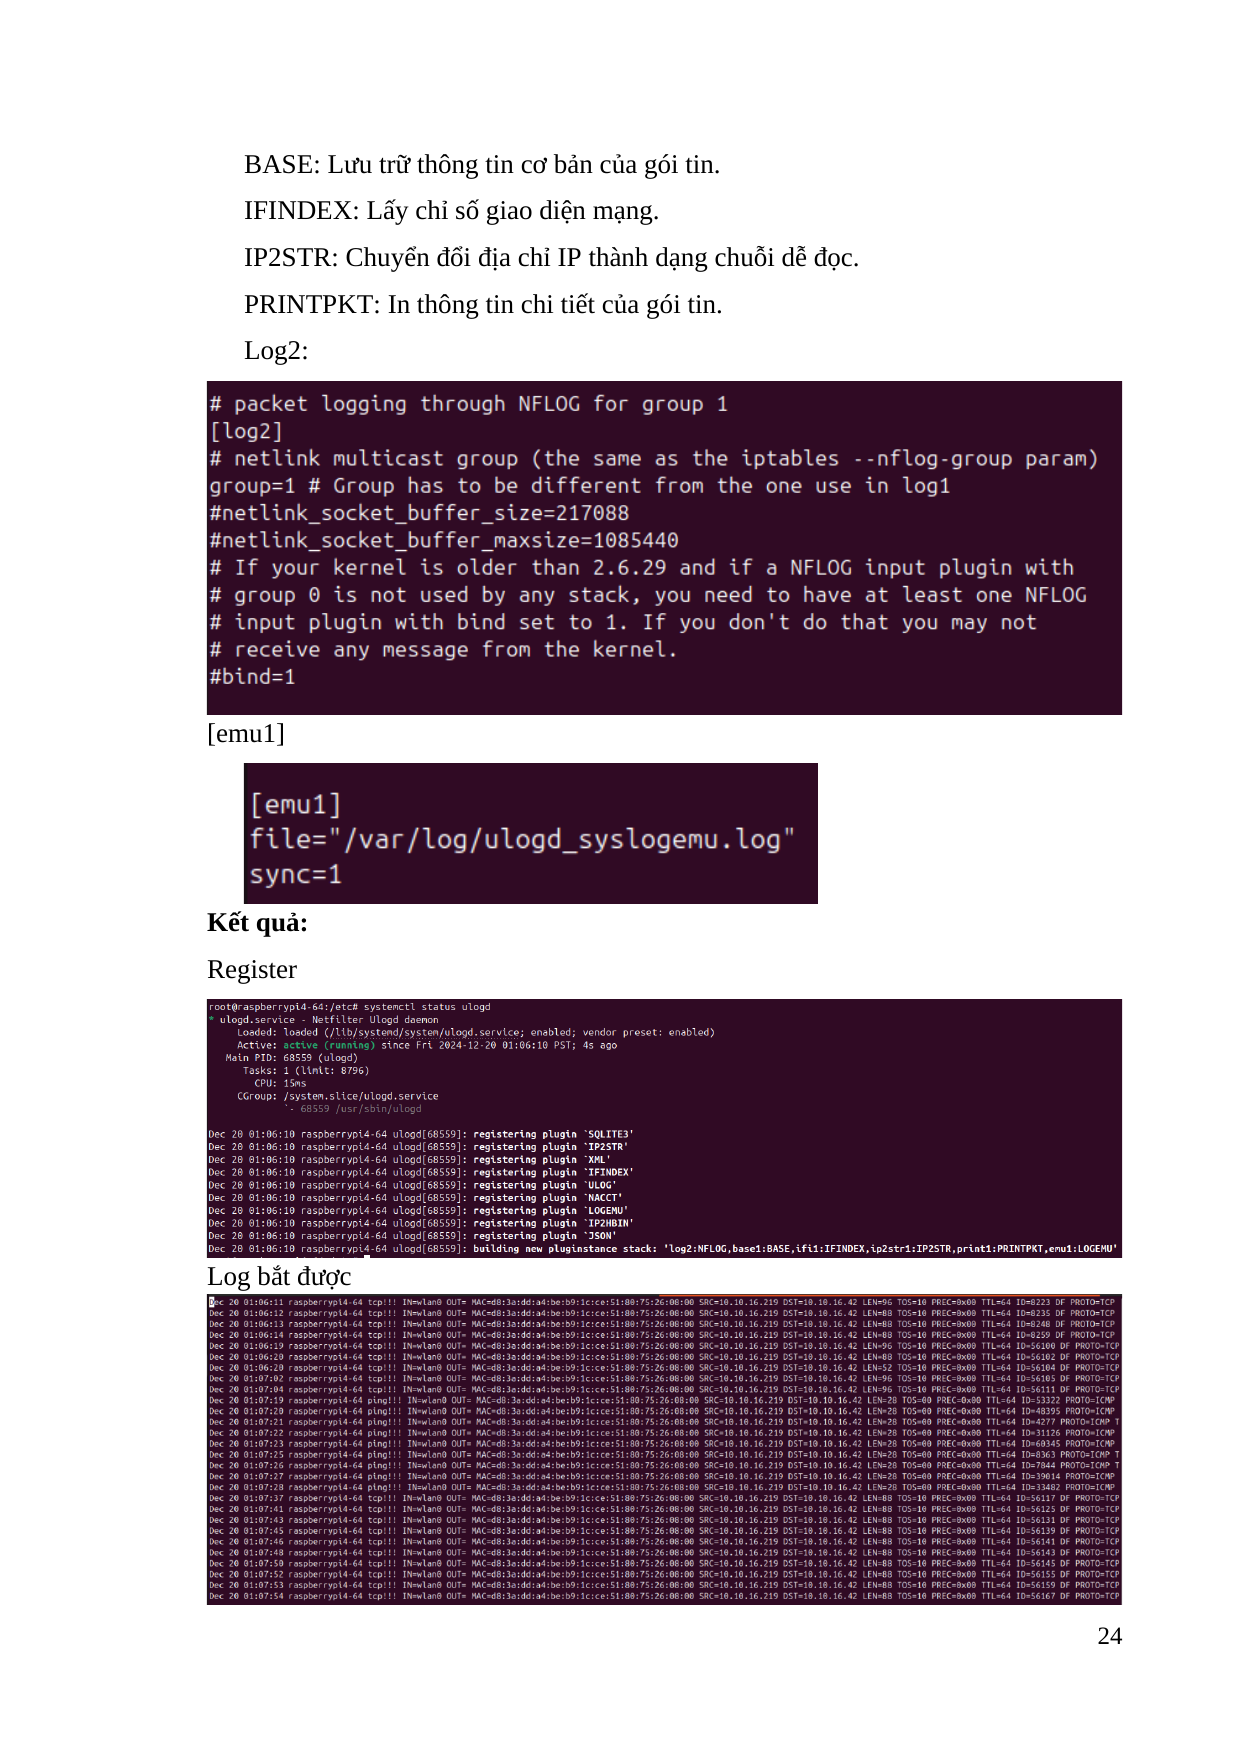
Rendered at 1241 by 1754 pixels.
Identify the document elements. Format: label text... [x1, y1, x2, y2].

text Register [207, 953, 1122, 984]
text PRINTPKT: In thông tin chi tiết của gói tin. [207, 288, 1122, 319]
picture [206, 1294, 1123, 1605]
text Log bắt được [207, 1258, 1122, 1294]
text Log2: [207, 334, 1122, 366]
text IFINDEX: Lấy chỉ số giao diện mạng. [207, 194, 1122, 226]
picture [206, 999, 1123, 1258]
text IP2STR: Chuyển đổi địa chỉ IP thành dạng chuỗi dễ đọc. [207, 241, 1122, 272]
picture [206, 381, 1123, 715]
picture [243, 763, 818, 904]
text BASE: Lưu trữ thông tin cơ bản của gói tin. [207, 148, 1122, 179]
text [emu1] [207, 715, 1122, 748]
